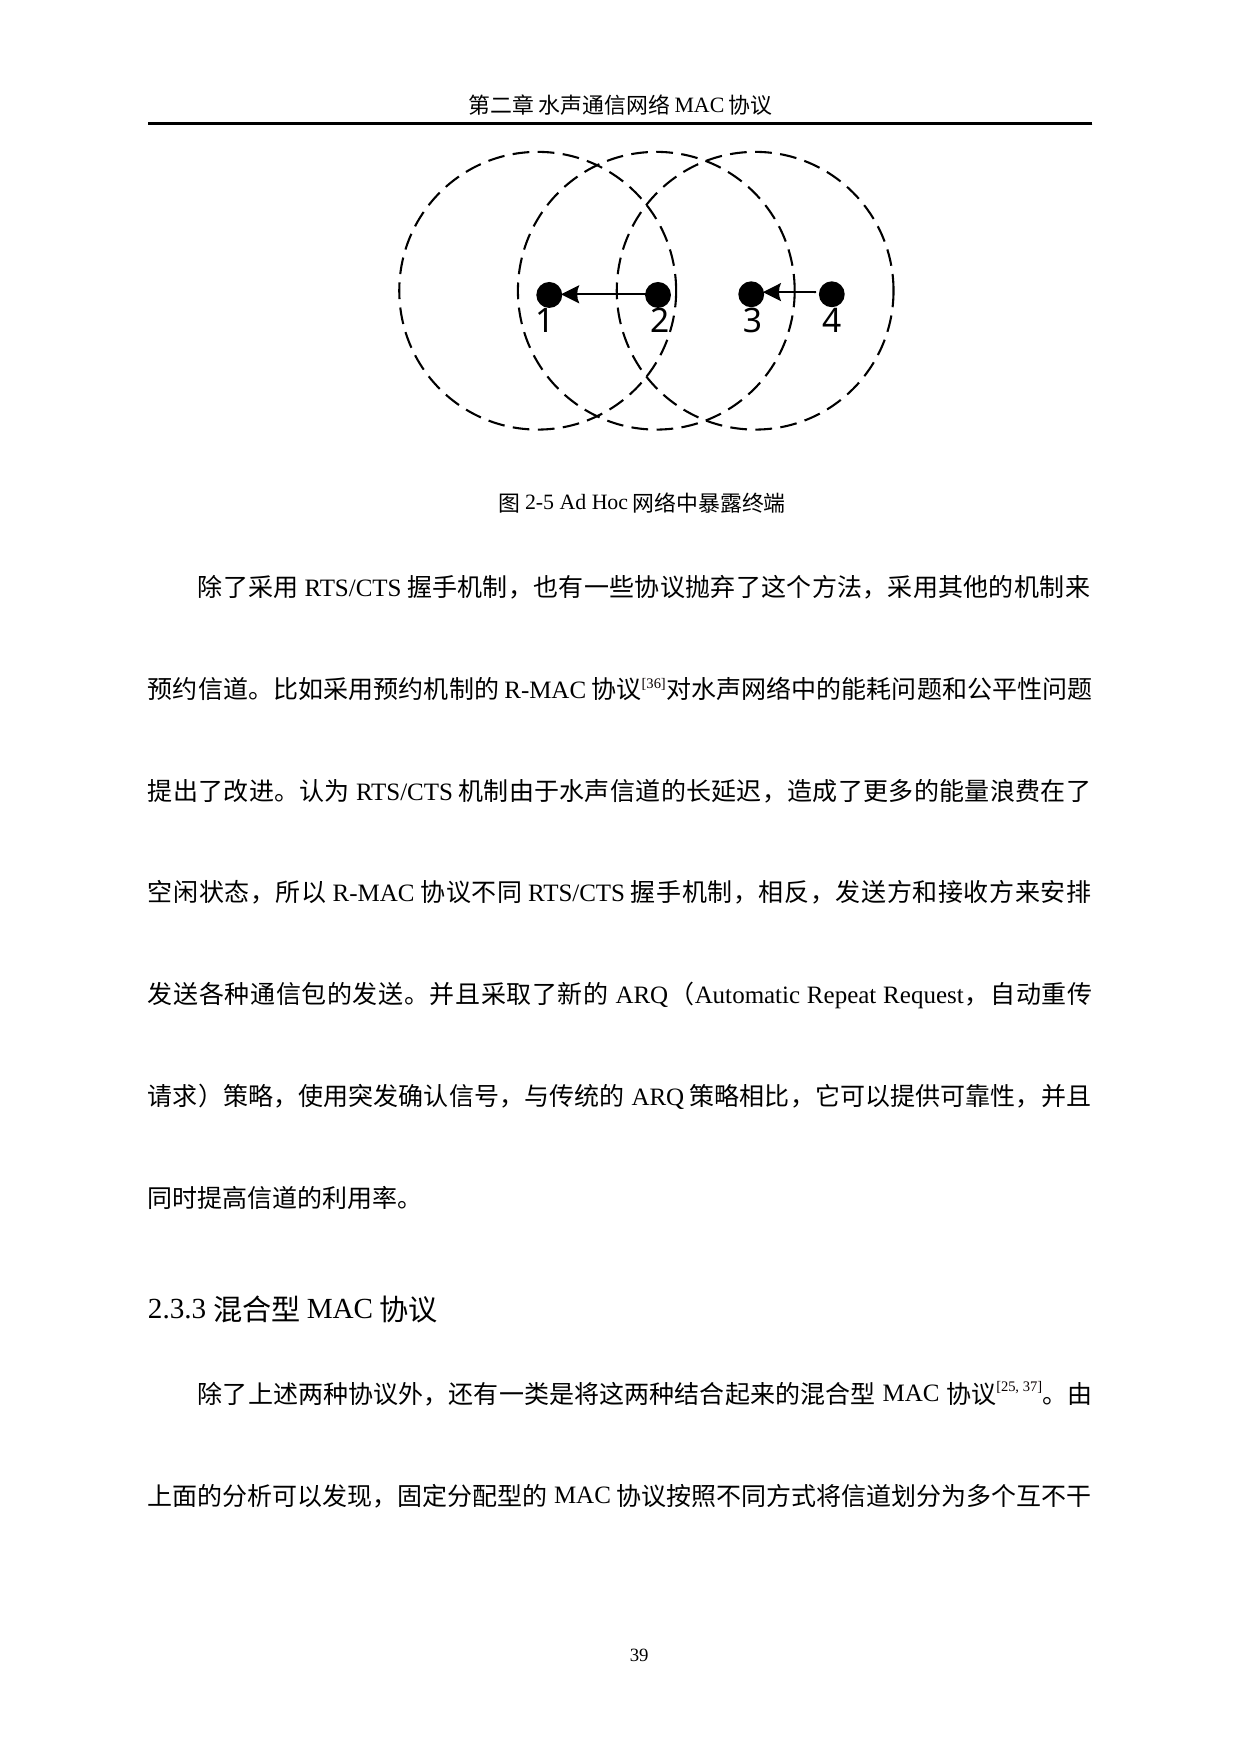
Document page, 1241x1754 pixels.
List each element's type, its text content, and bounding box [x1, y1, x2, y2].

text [148, 1359, 1092, 1528]
text 除了采用RTS/CTS握手机制，也有一些协议抛弃了这个方法，采用其他的机制来预约信道。比如采用预约机制的R-MAC协议[36]对水声网络中的能耗问题和公平性问题提出了改进。认为RTS/CTS机制由于水声信道的长延迟，造成了更多的能量浪费在了空闲状态，所以R-MAC协议不同RTS/CTS握手机制，相反，发送方和接收方来安排发送各种通信包的发送。并且采取了新的ARQ（Automatic Repeat Request，自动重传请求）策略，使用突发确认信号，与传统的ARQ策略相比，它可以提供可靠性，并且同时提高信道的利用率。 [148, 551, 1092, 1231]
text 图2-5 Ad Hoc网络中暴露终端 [148, 485, 1092, 519]
subtitle 2.3.3 混合型MAC协议 [148, 1274, 1067, 1342]
